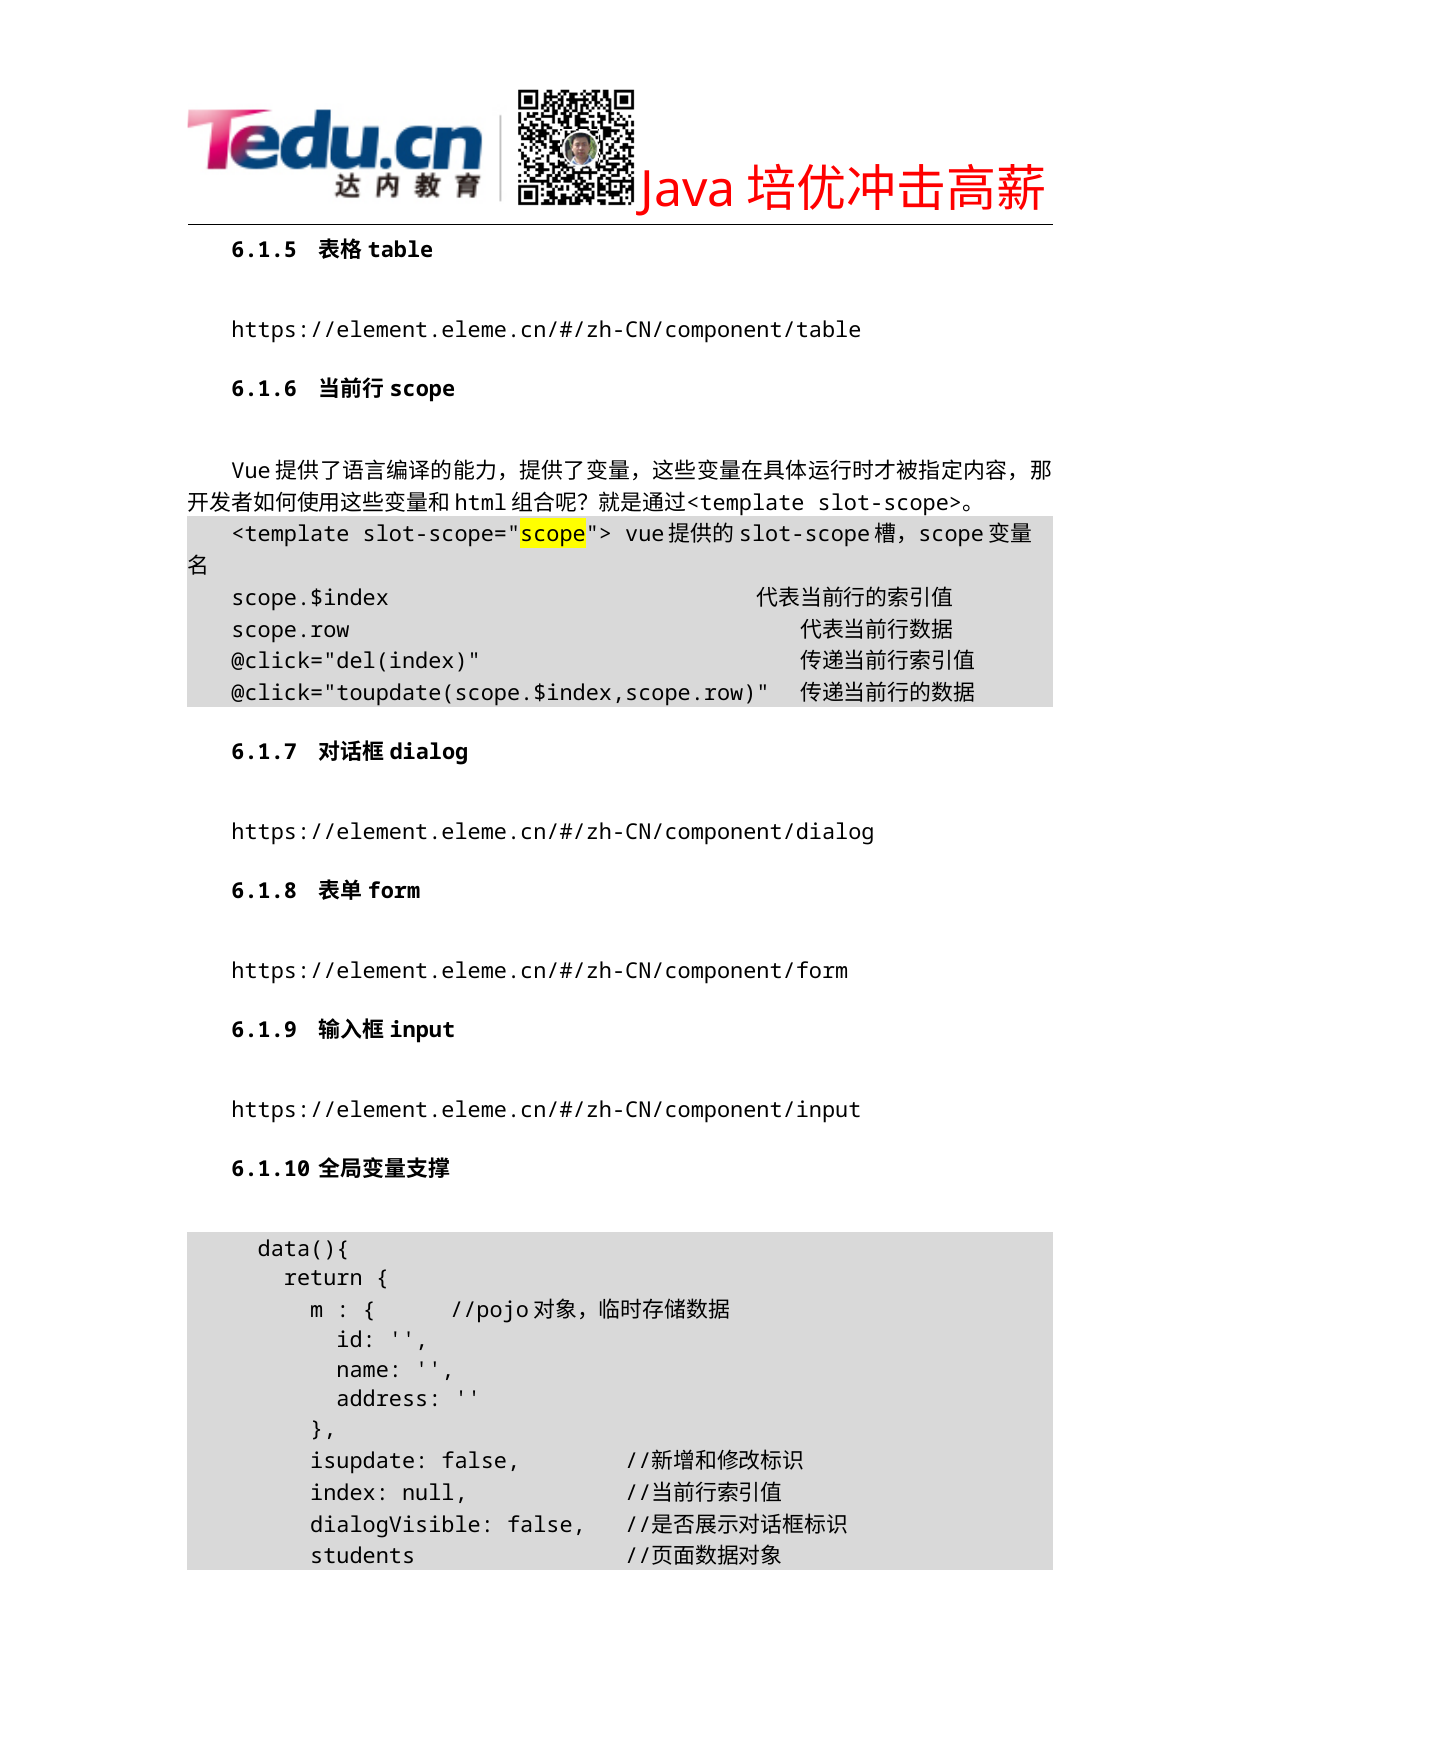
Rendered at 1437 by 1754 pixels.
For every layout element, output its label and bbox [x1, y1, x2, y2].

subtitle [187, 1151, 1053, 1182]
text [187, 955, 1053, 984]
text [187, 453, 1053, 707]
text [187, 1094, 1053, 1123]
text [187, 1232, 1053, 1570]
picture [187, 103, 507, 207]
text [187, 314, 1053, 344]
picture [516, 88, 636, 207]
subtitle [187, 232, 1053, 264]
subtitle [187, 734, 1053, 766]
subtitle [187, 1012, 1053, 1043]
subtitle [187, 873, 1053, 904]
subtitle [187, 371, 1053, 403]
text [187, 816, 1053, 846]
